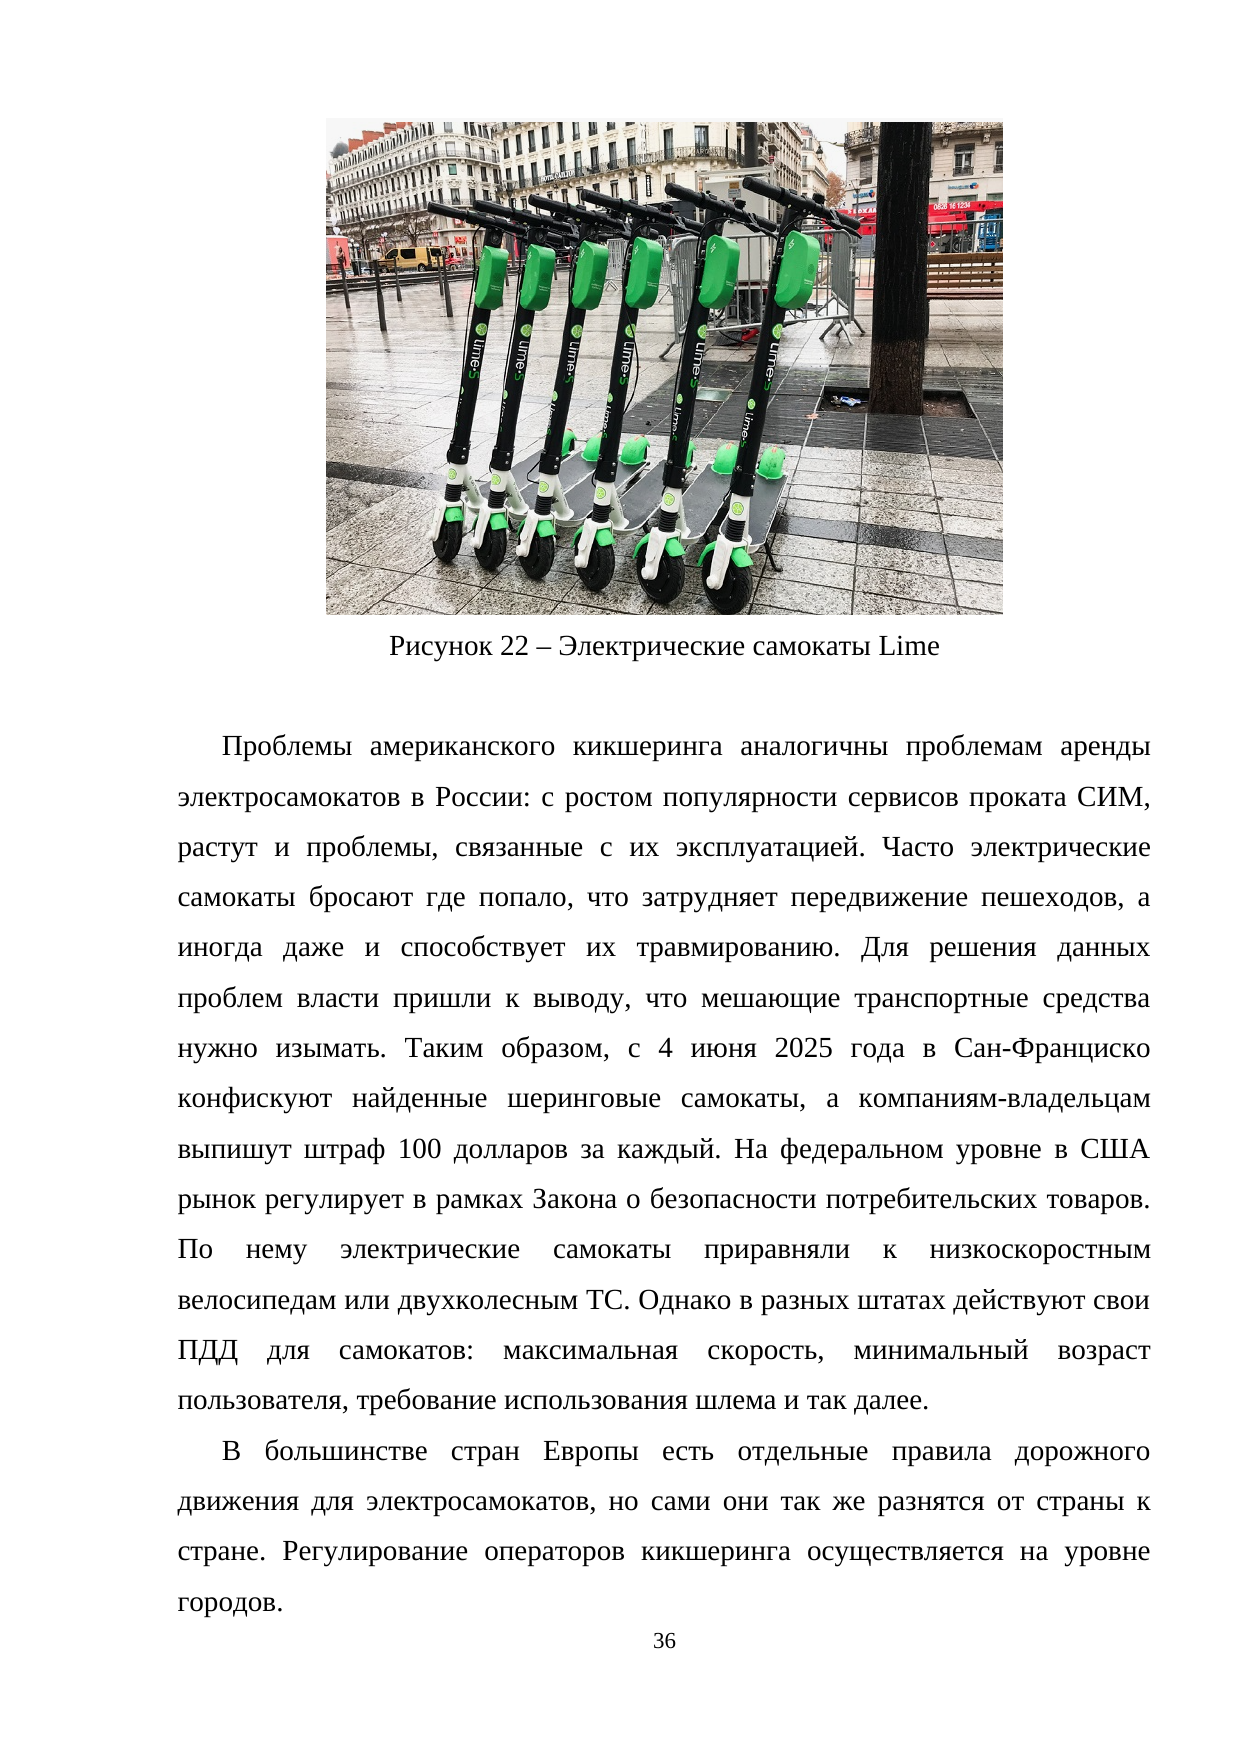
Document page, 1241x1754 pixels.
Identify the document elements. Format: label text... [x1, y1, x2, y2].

text Рисунок 22 – Электрические самокаты Lime [177, 628, 1152, 661]
text В большинстве стран Европы есть отдельные правила дорожного движения для электросамокатов, но сами они так же разнятся от страны к стране. Регулирование операторов кикшеринга осуществляется на уровне городов. [177, 1433, 1152, 1617]
text Проблемы американского кикшеринга аналогичны проблемам аренды электросамокатов в России: с ростом популярности сервисов проката СИМ, растут и проблемы, связанные с их эксплуатацией. Часто электрические самокаты бросают где попало, что затрудняет передвижение пешеходов, а иногда даже и способствует их травмированию. Для решения данных проблем власти пришли к выводу, что мешающие транспортные средства нужно изымать. Таким образом, с 4 июня 2025 года в Сан-Франциско конфискуют найденные шеринговые самокаты, а компаниям-владельцам выпишут штраф 100 долларов за каждый. На федеральном уровне в США рынок регулирует в рамках Закона о безопасности потребительских товаров. По нему электрические самокаты приравняли к низкоскоростным велосипедам или двухколесным ТС. Однако в разных штатах действуют свои ПДД для самокатов: максимальная скорость, минимальный возраст пользователя, требование использования шлема и так далее. [177, 728, 1152, 1416]
picture [326, 118, 1003, 615]
